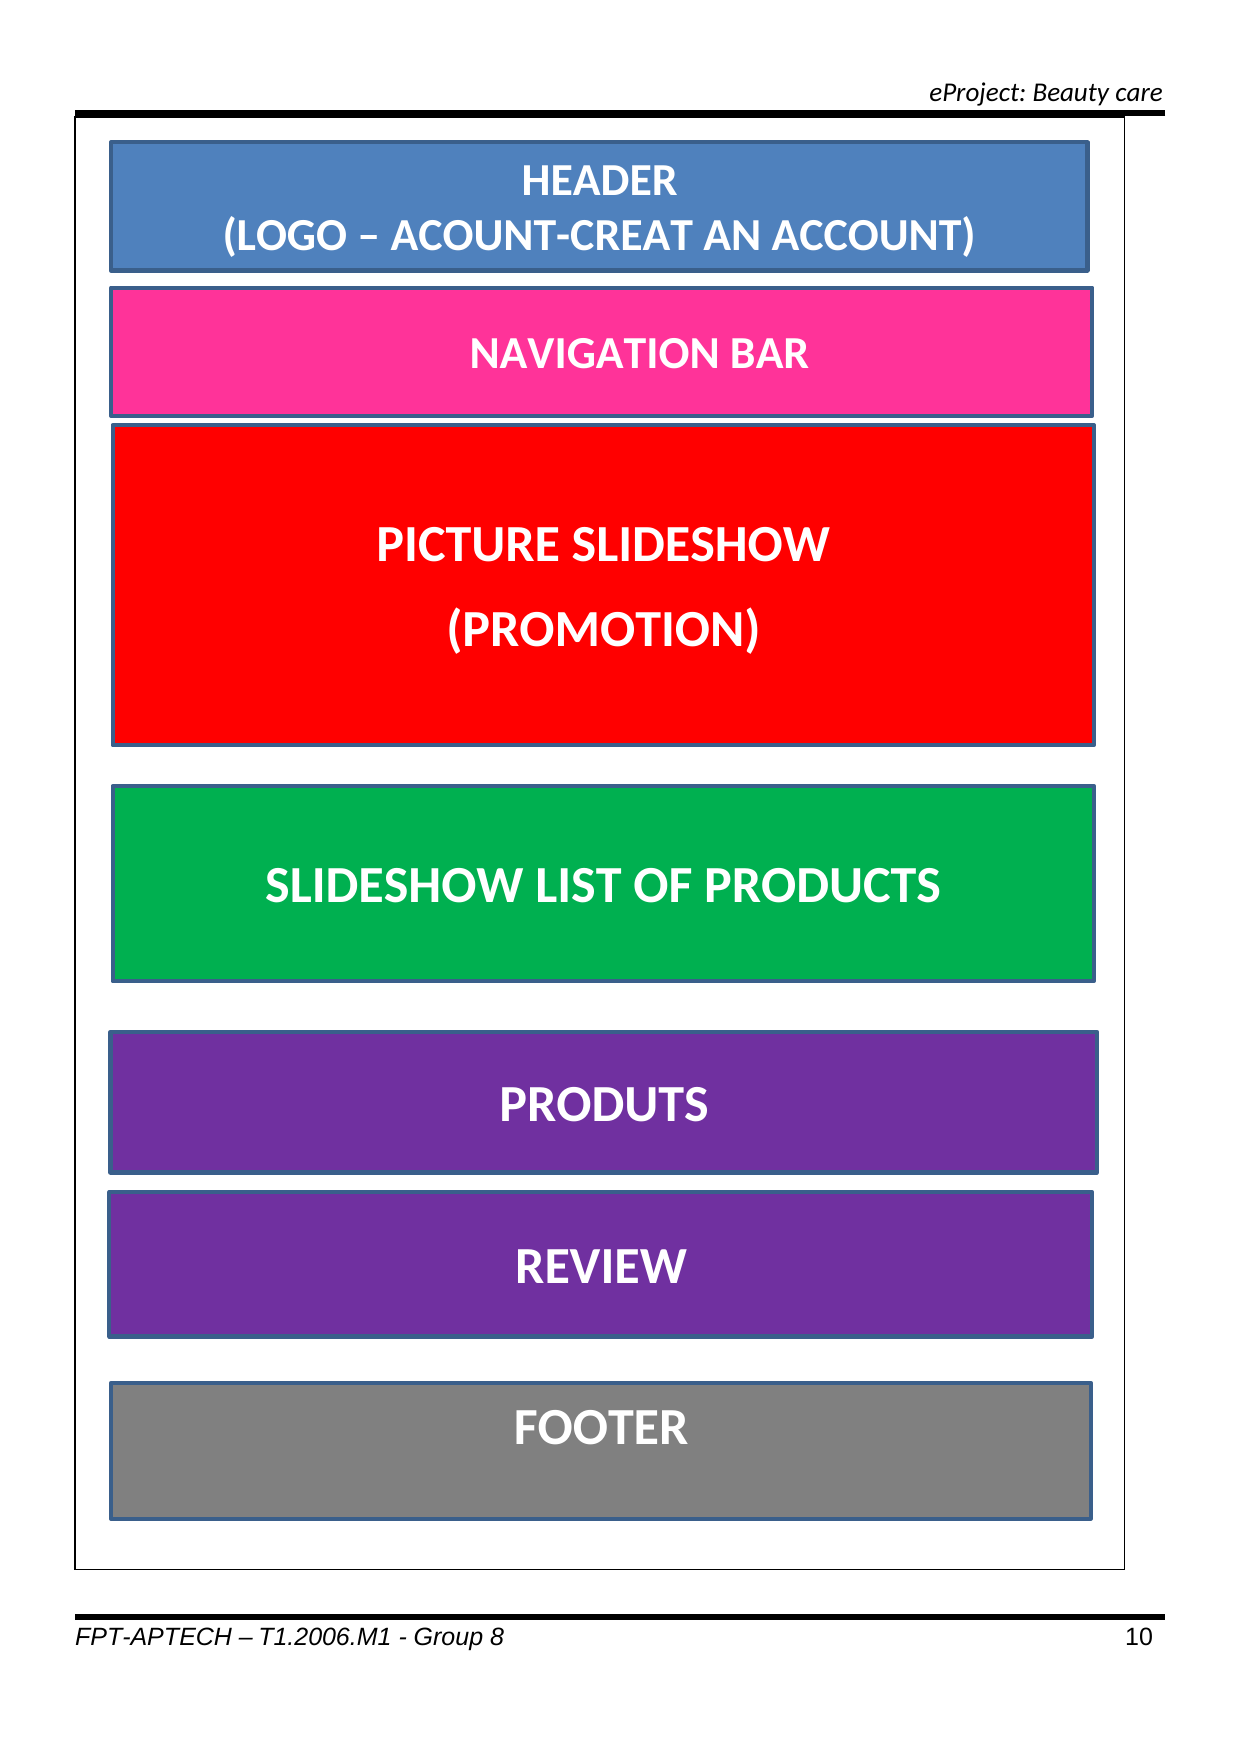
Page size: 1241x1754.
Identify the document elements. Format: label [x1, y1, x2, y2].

table_header [76, 118, 1124, 1568]
